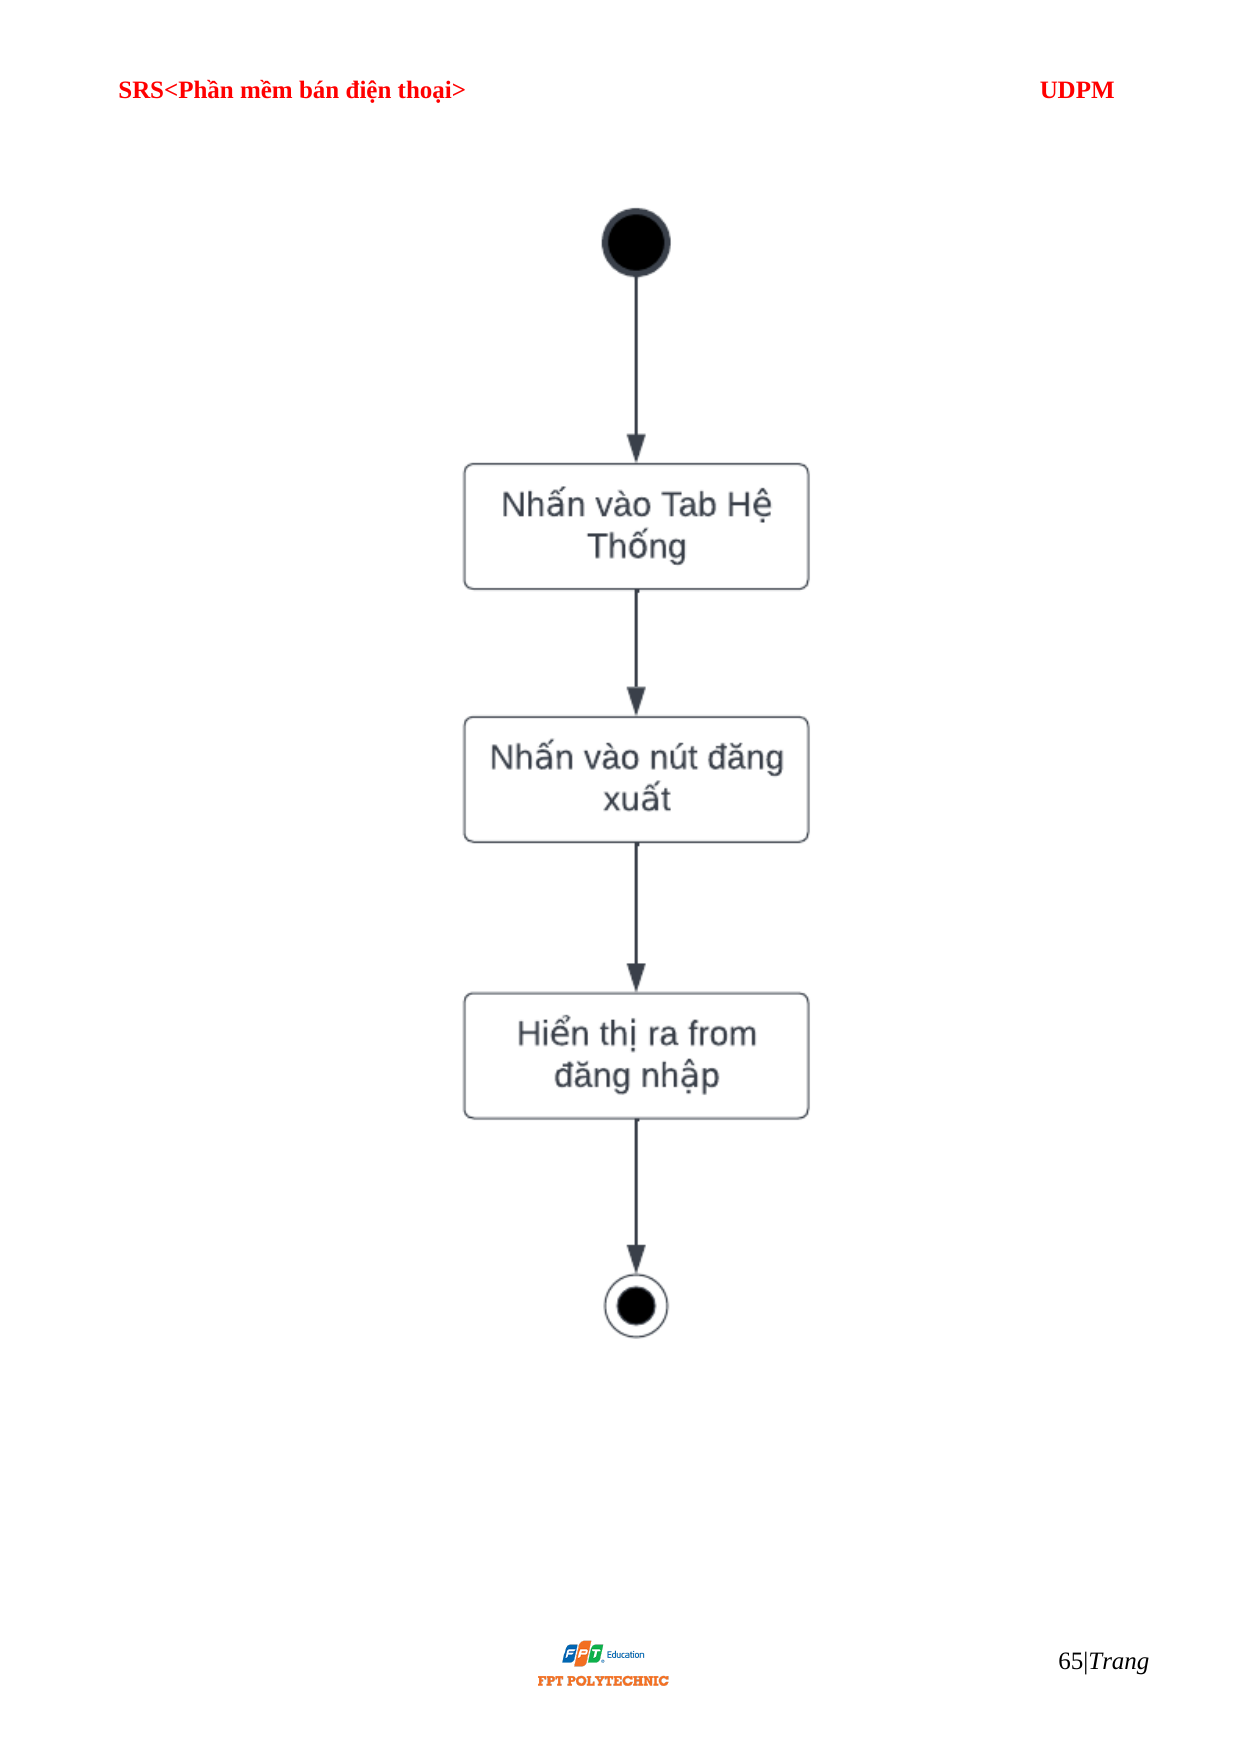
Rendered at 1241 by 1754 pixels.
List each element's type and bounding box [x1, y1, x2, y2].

picture [402, 150, 871, 1400]
picture [533, 1634, 673, 1696]
